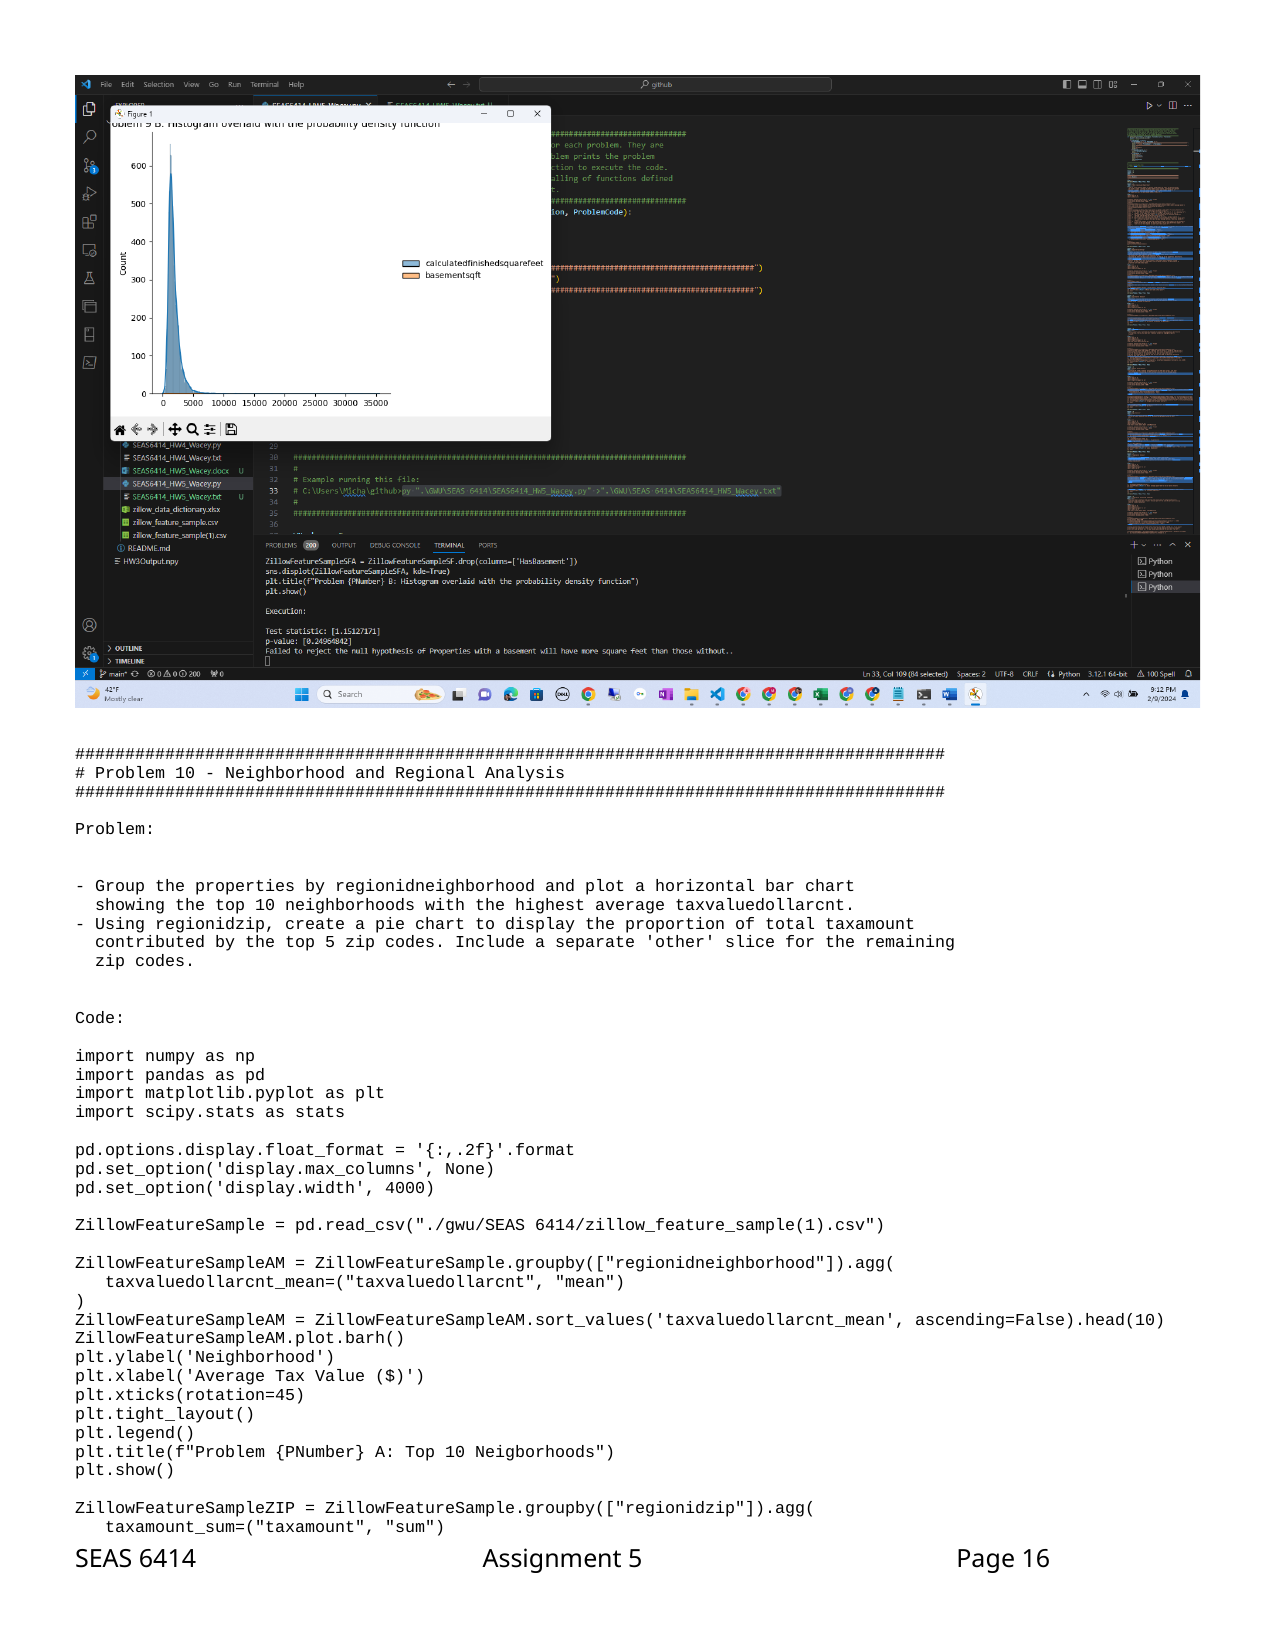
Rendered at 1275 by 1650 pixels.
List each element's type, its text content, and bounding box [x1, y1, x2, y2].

text import pandas as pd [75, 1066, 1200, 1085]
text ZillowFeatureSampleAM.plot.barh() [75, 1330, 1200, 1349]
text - Using regionidzip, create a pie chart to display the proportion of total taxamount [75, 915, 1200, 934]
text ) [75, 1292, 1200, 1311]
text taxamount_sum=("taxamount", "sum") [75, 1518, 1200, 1537]
text zip codes. [75, 953, 1200, 972]
text plt.show() [75, 1462, 1200, 1481]
text showing the top 10 neighborhoods with the highest average taxvaluedollarcnt. [75, 896, 1200, 915]
text ####################################################################################### [75, 746, 1200, 764]
text pd.options.display.float_format = '{:,.2f}'.format [75, 1141, 1200, 1160]
text - Group the properties by regionidneighborhood and plot a horizontal bar chart [75, 877, 1200, 896]
picture [75, 75, 1200, 708]
text # Problem 10 - Neighborhood and Regional Analysis [75, 764, 1200, 783]
text pd.set_option('display.max_columns', None) [75, 1160, 1200, 1179]
text Problem: [75, 821, 1200, 840]
text Code: [75, 1009, 1200, 1028]
text ####################################################################################### [75, 783, 1200, 802]
text import matplotlib.pyplot as plt [75, 1085, 1200, 1104]
text contributed by the top 5 zip codes. Include a separate 'other' slice for the remaining [75, 934, 1200, 953]
text plt.ylabel('Neighborhood') [75, 1349, 1200, 1368]
text ZillowFeatureSampleAM = ZillowFeatureSample.groupby(["regionidneighborhood"]).agg( [75, 1254, 1200, 1273]
text ZillowFeatureSample = pd.read_csv("./gwu/SEAS 6414/zillow_feature_sample(1).csv") [75, 1217, 1200, 1236]
text plt.xlabel('Average Tax Value ($)') [75, 1368, 1200, 1387]
text pd.set_option('display.width', 4000) [75, 1179, 1200, 1198]
text ZillowFeatureSampleZIP = ZillowFeatureSample.groupby(["regionidzip"]).agg( [75, 1500, 1200, 1518]
text plt.legend() [75, 1424, 1200, 1443]
text plt.title(f"Problem {PNumber} A: Top 10 Neigborhoods") [75, 1443, 1200, 1462]
text plt.tight_layout() [75, 1405, 1200, 1424]
text ZillowFeatureSampleAM = ZillowFeatureSampleAM.sort_values('taxvaluedollarcnt_mean', ascending=False).head(10) [75, 1311, 1200, 1330]
text import numpy as np [75, 1047, 1200, 1066]
text plt.xticks(rotation=45) [75, 1387, 1200, 1405]
text import scipy.stats as stats [75, 1104, 1200, 1123]
text taxvaluedollarcnt_mean=("taxvaluedollarcnt", "mean") [75, 1273, 1200, 1292]
